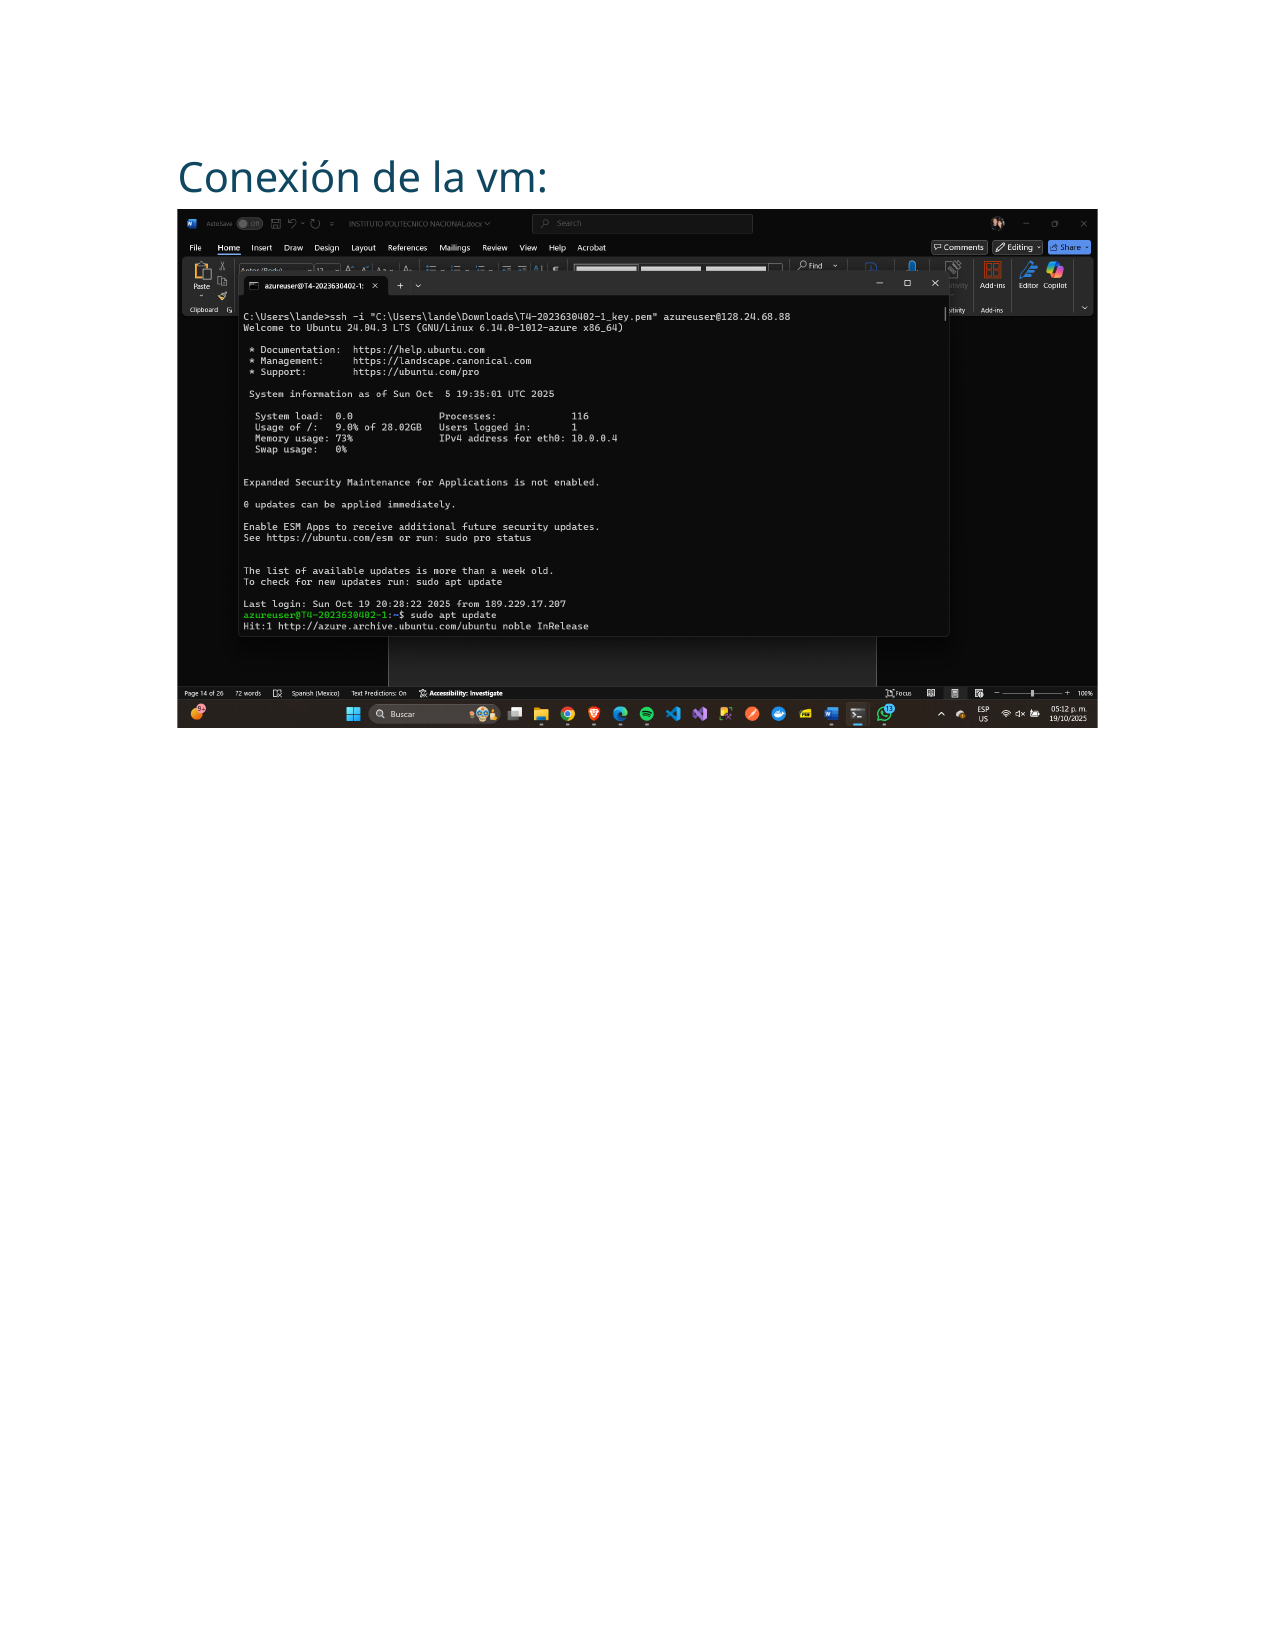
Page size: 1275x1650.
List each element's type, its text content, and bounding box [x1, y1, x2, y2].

text Conexión de la vm: [177, 148, 1098, 209]
picture [177, 209, 1098, 728]
